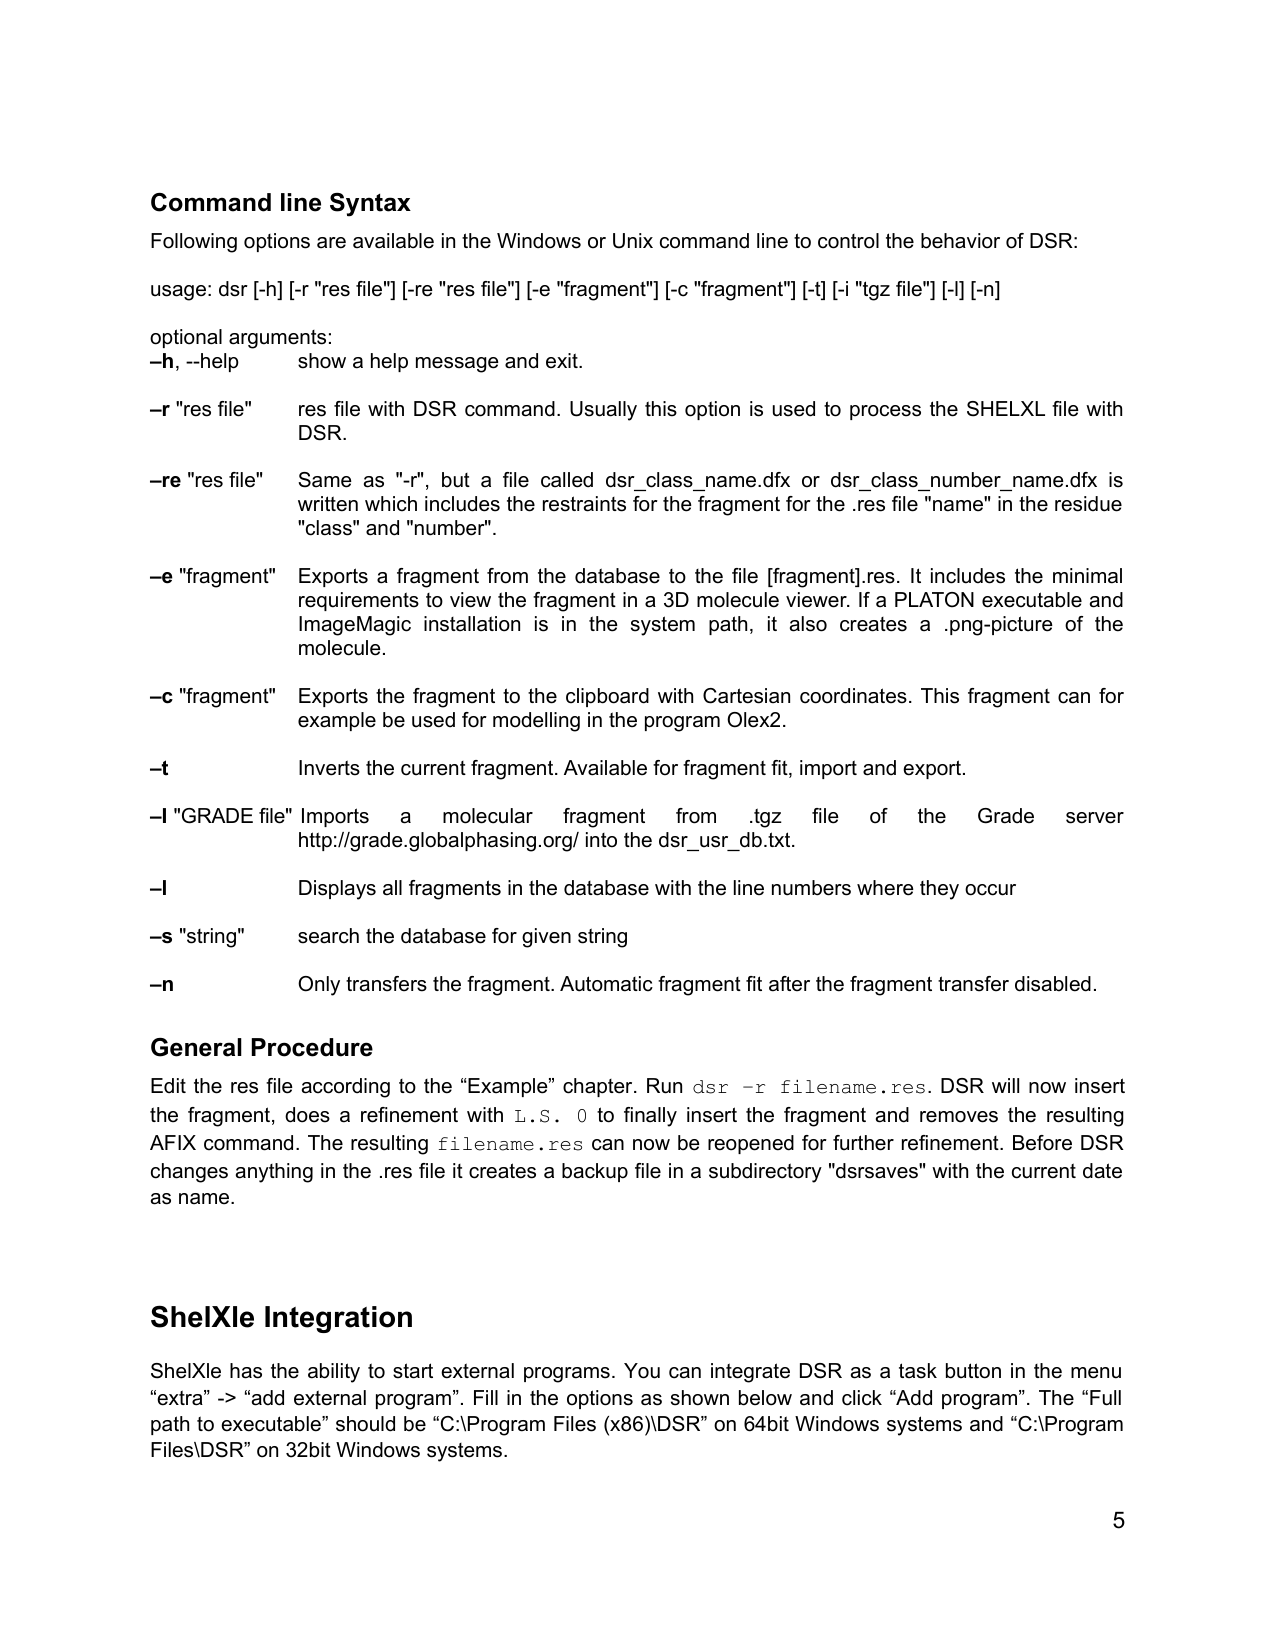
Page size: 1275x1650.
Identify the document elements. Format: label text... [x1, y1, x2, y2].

text ShelXle has the ability to start external programs. You can integrate DSR as a task button in the menu “extra” -> “add external program”. Fill in the options as shown below and click “Add program”. The “Full path to executable” should be “C:\Program Files (x86)\DSR” on 64bit Windows systems and “C:\Program Files\DSR” on 32bit Windows systems. [150, 1359, 1125, 1462]
text –r "res file" res file with DSR command. Usually this option is used to process the SHELXL file with DSR. [150, 396, 1125, 444]
text –l Displays all fragments in the database with the line numbers where they occur [150, 876, 1125, 899]
text optional arguments: [150, 324, 1125, 348]
text Edit the res file according to the “Example” chapter. Run dsr −r filename.res. DSR will now insert the fragment, does a refinement with L.S. 0 to finally insert the fragment and removes the resulting AFIX command. The resulting filename.res can now be reopened for further refinement. Before DSR changes anything in the .res file it creates a backup file in a subdirectory "dsrsaves" with the current date as name. [150, 1074, 1125, 1209]
text –h, --help show a help message and exit. [150, 348, 1125, 372]
text usage: dsr [-h] [-r "res file"] [-re "res file"] [-e "fragment"] [-c "fragment"] [-t] [-i "tgz file"] [-l] [-n] [150, 277, 1125, 301]
text –I "GRADE file" Imports a molecular fragment from .tgz file of the Grade server http://grade.globalphasing.org/ into the dsr_usr_db.txt. [150, 804, 1125, 852]
text –n Only transfers the fragment. Automatic fragment fit after the fragment transfer disabled. [150, 971, 1125, 995]
text Command line Syntax [150, 187, 1125, 216]
text Following options are available in the Windows or Unix command line to control the behavior of DSR: [150, 229, 1125, 253]
text –re "res file" Same as "-r", but a file called dsr_class_name.dfx or dsr_class_number_name.dfx is written which includes the restraints for the fragment for the .res file "name" in the residue "class" and "number". [150, 468, 1125, 540]
text ShelXle Integration [150, 1300, 1125, 1334]
text –e "fragment" Exports a fragment from the database to the file [fragment].res. It includes the minimal requirements to view the fragment in a 3D molecule viewer. If a PLATON executable and ImageMagic installation is in the system path, it also creates a .png-picture of the molecule. [150, 564, 1125, 660]
text –c "fragment" Exports the fragment to the clipboard with Cartesian coordinates. This fragment can for example be used for modelling in the program Olex2. [150, 684, 1125, 732]
text General Procedure [150, 1033, 1125, 1062]
text –t Inverts the current fragment. Available for fragment fit, import and export. [150, 756, 1125, 780]
text –s "string" search the database for given string [150, 923, 1125, 947]
